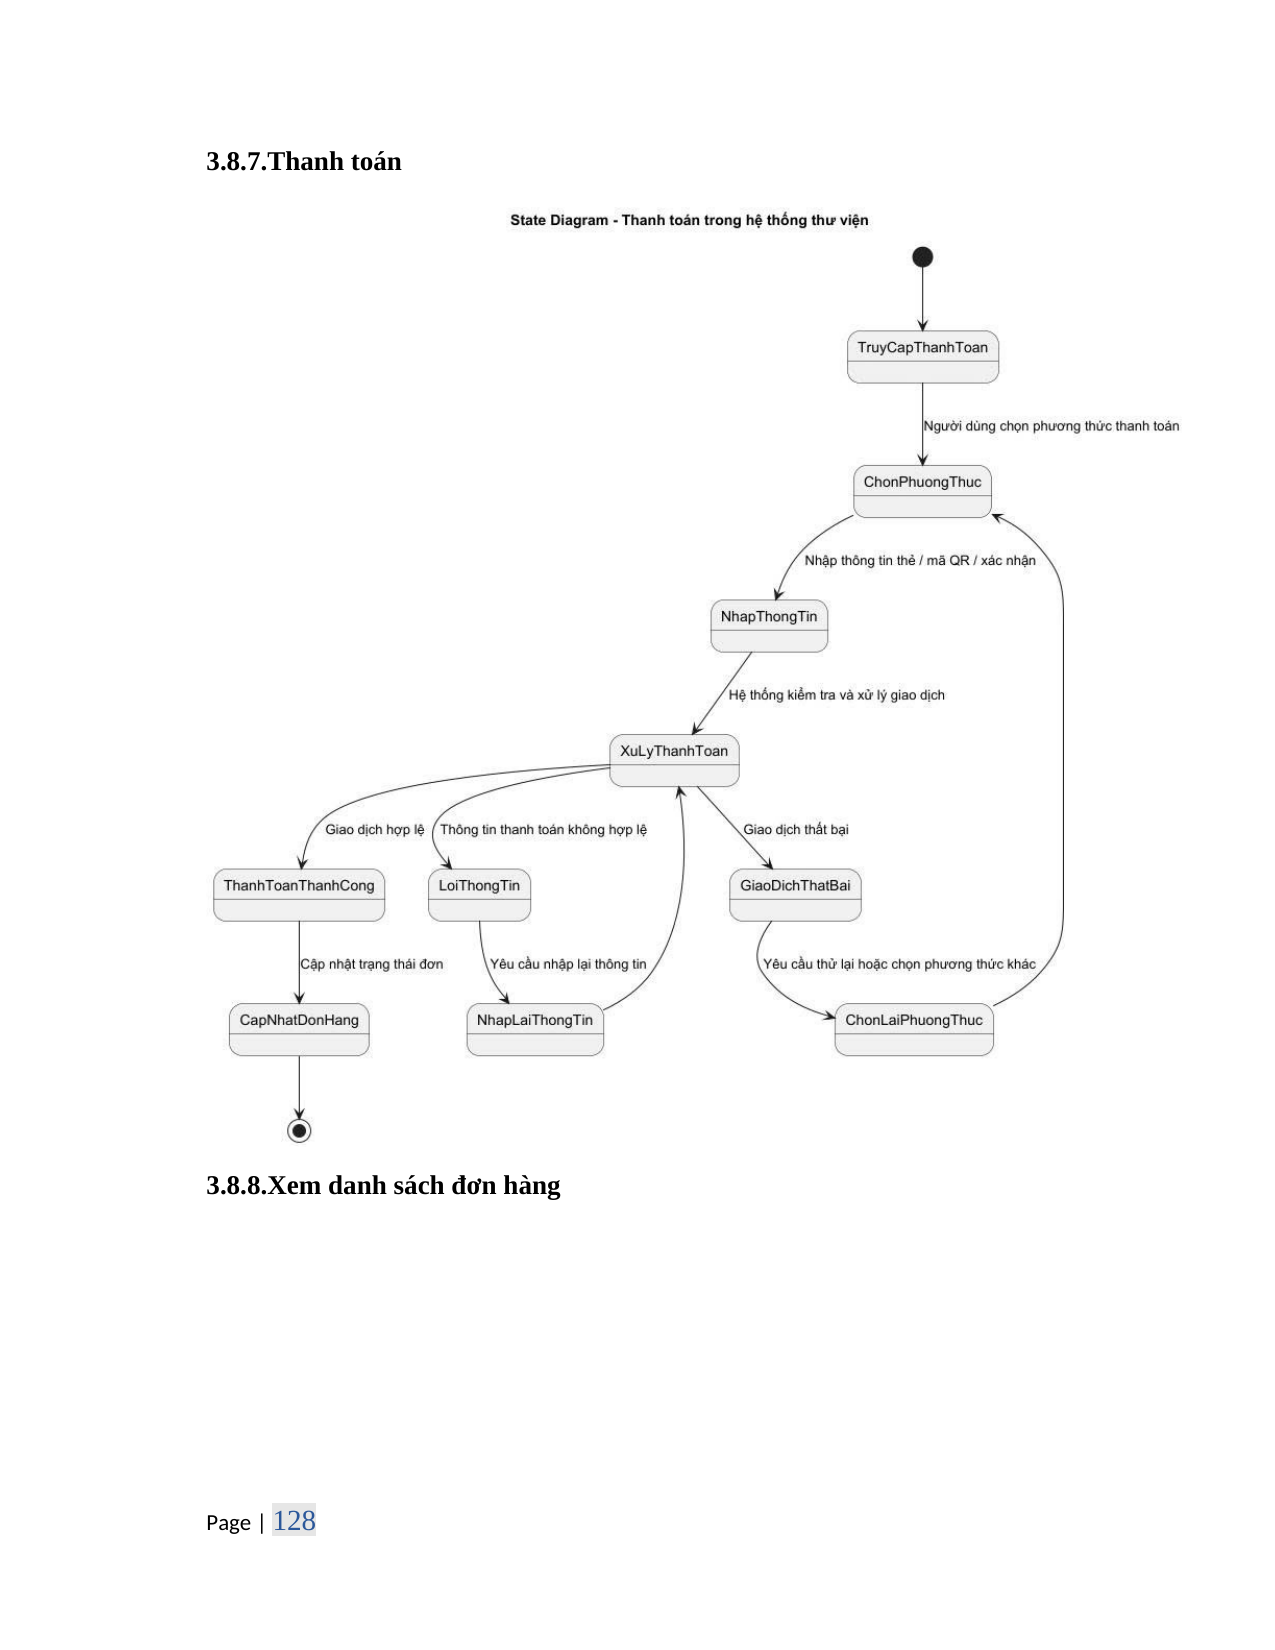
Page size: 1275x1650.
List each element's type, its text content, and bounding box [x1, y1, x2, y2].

subtitle 3.8.7.Thanh toán [206, 150, 1187, 175]
subtitle 3.8.8.Xem danh sách đơn hàng [206, 1175, 1187, 1200]
picture [206, 200, 1187, 1147]
